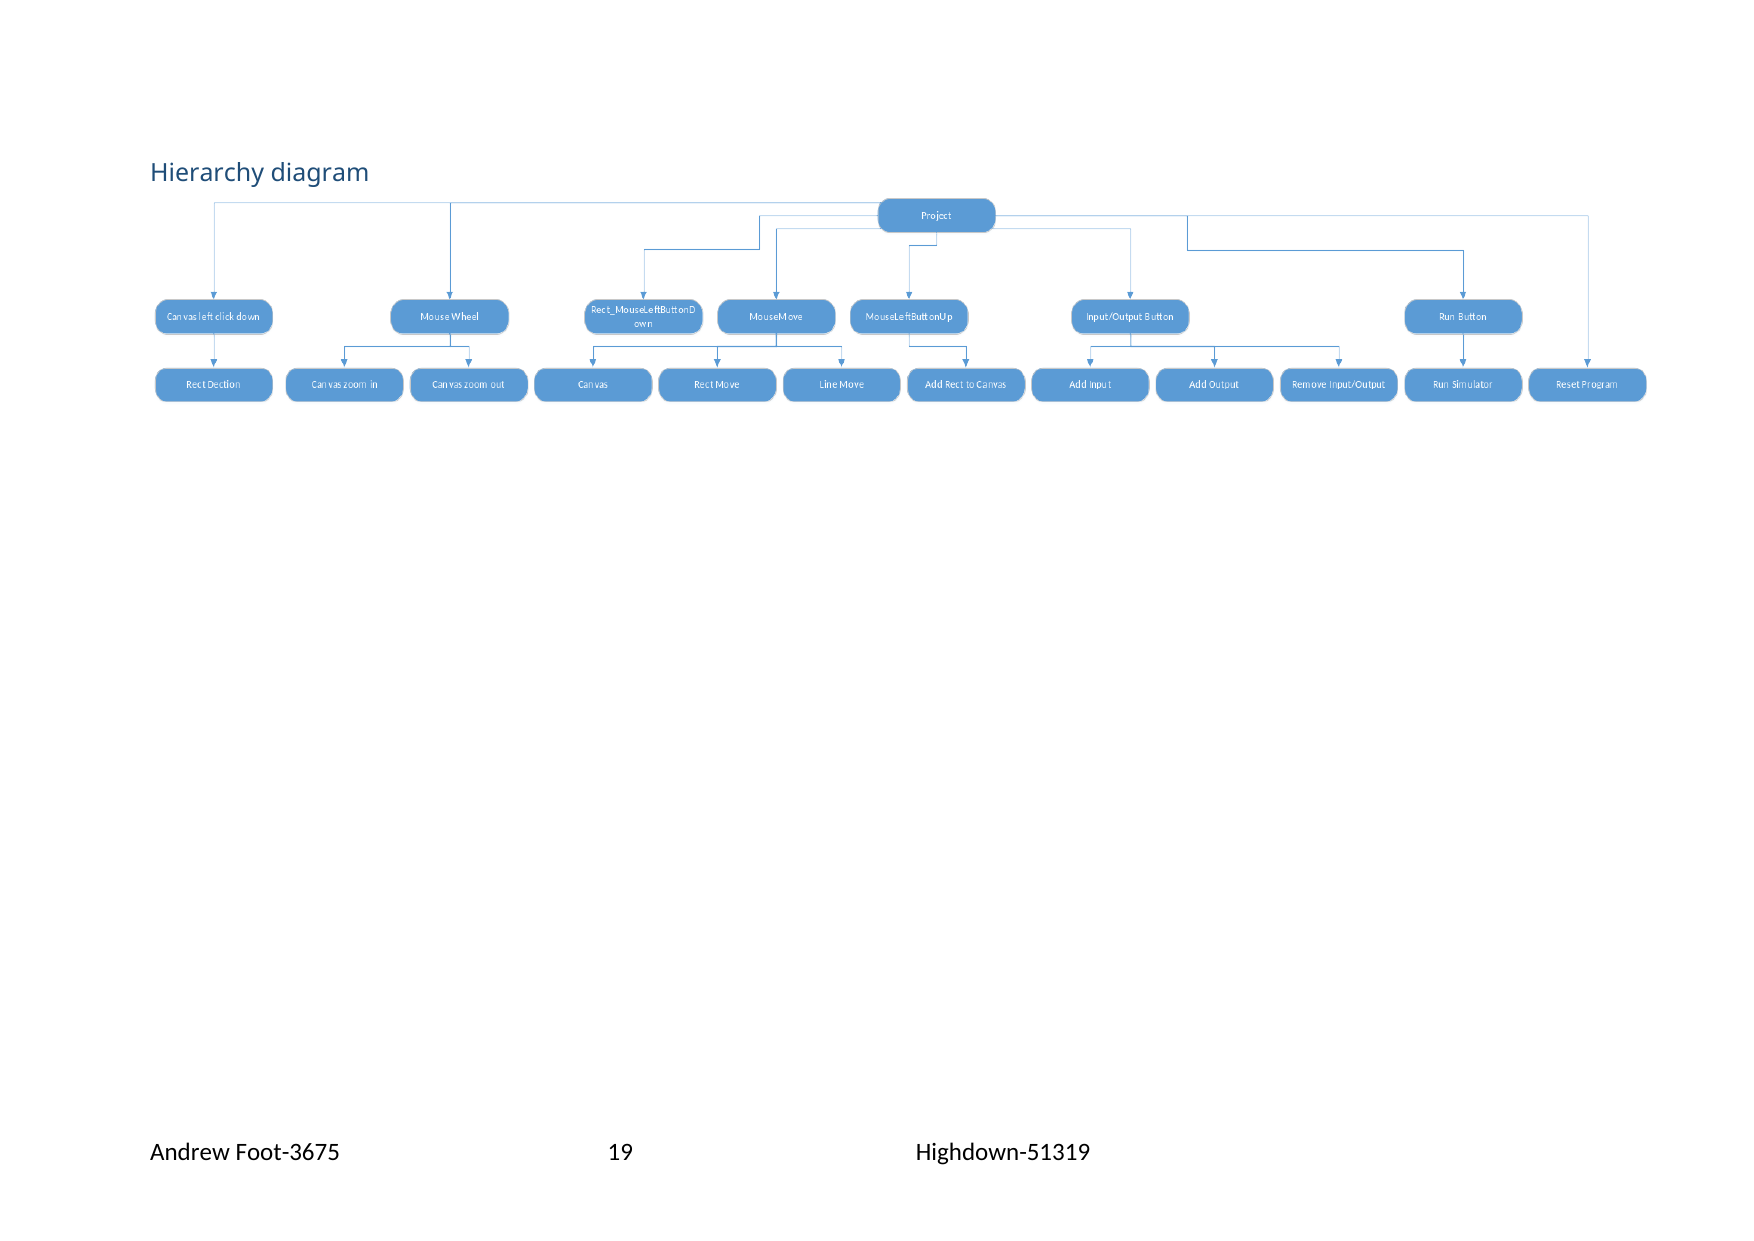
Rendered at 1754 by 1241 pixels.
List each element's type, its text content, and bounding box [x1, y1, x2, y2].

subtitle Hierarchy diagram [150, 154, 1604, 188]
